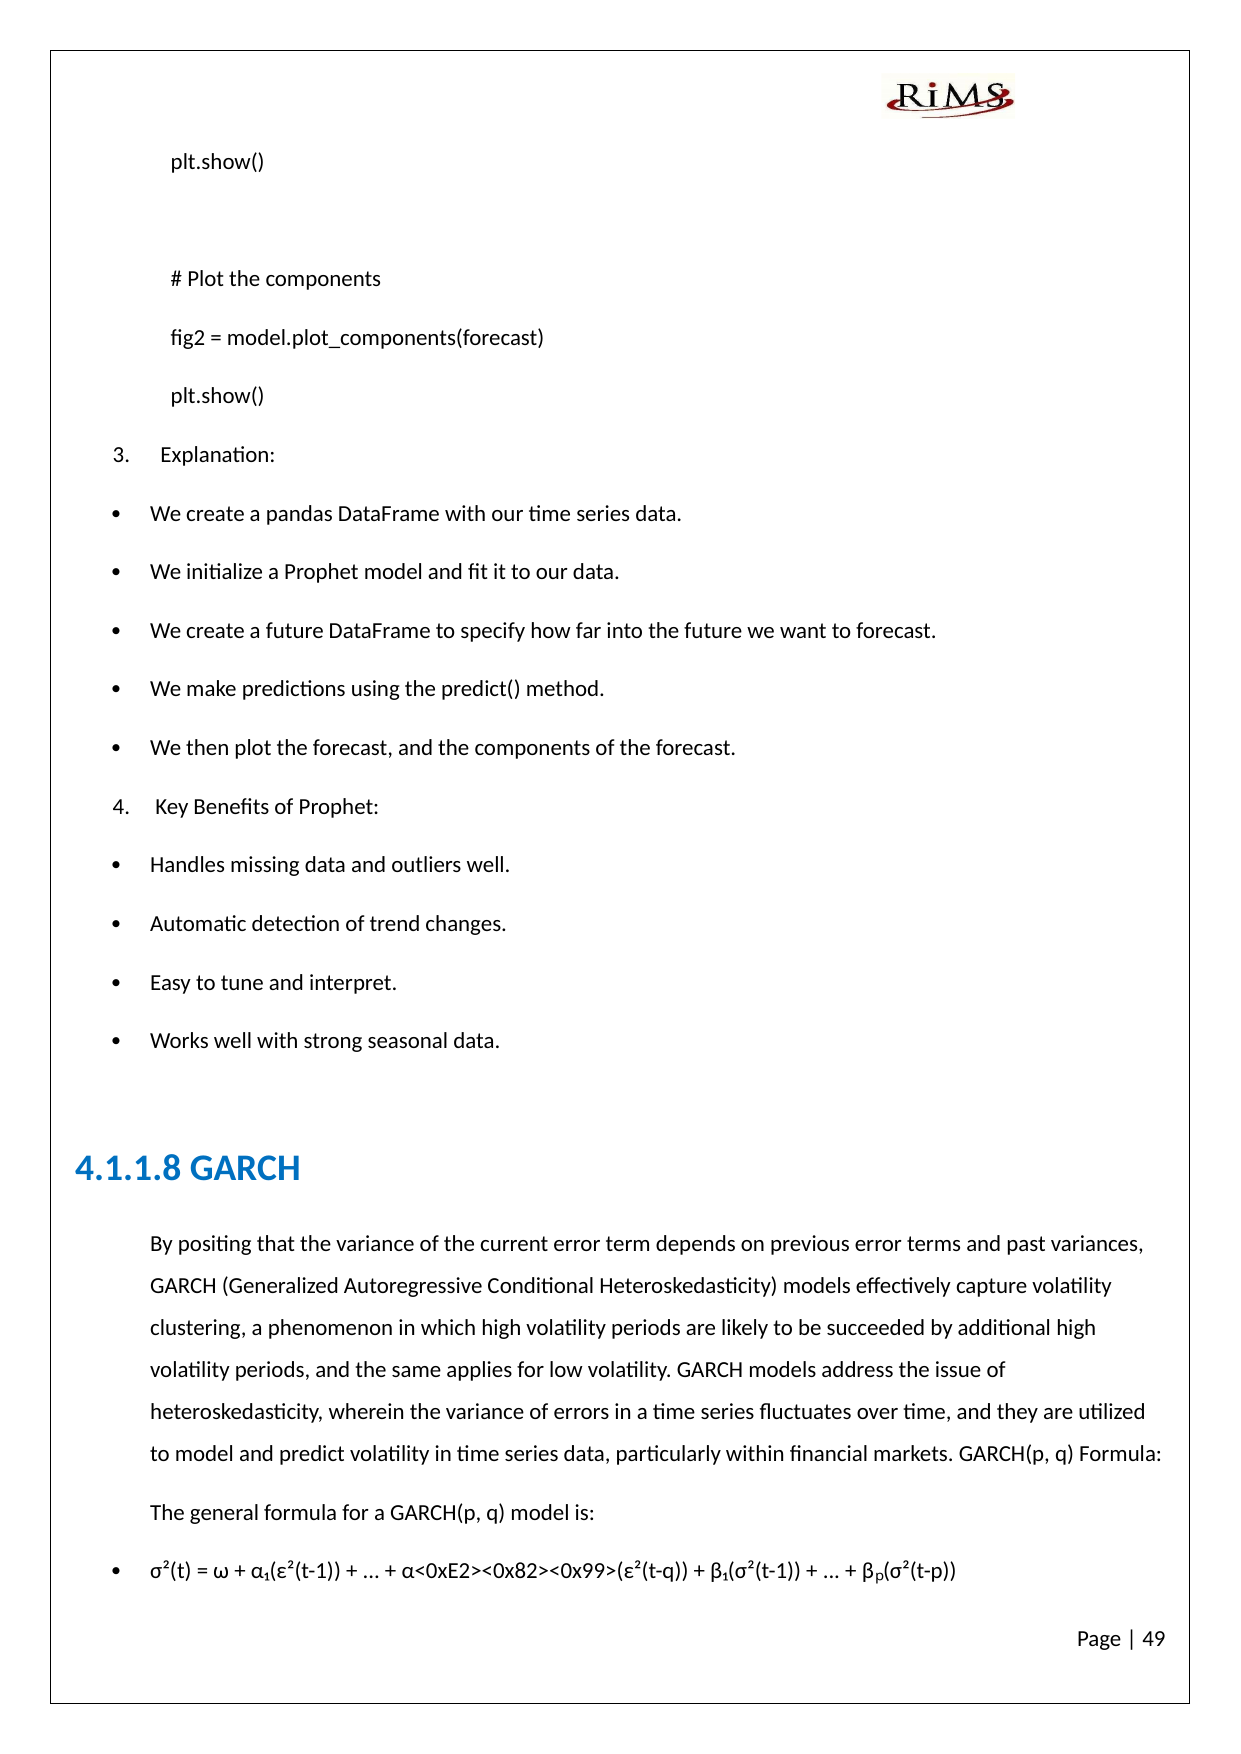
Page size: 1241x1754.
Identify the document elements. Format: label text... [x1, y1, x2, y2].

list Key Benefits of Prophet: [112, 792, 1165, 820]
list σ²(t) = ω + α₁(ε²(t-1)) + ... + α<0xE2><0x82><0x99>(ε²(t-q)) + β₁(σ²(t-1)) + ... + βₚ(σ²(t-p)) [112, 1556, 1165, 1584]
list We create a future DataFrame to specify how far into the future we want to forecast. [112, 616, 1165, 644]
list We make predictions using the predict() method. [112, 674, 1165, 703]
text The general formula for a GARCH(p, q) model is: [150, 1498, 1165, 1526]
list We then plot the forecast, and the components of the forecast. [112, 733, 1165, 761]
text # Plot the components [150, 264, 1165, 292]
list We initialize a Prophet model and fit it to our data. [112, 557, 1165, 585]
list Easy to tune and interpret. [112, 968, 1165, 996]
text plt.show() [150, 381, 1165, 409]
picture [881, 73, 1016, 119]
list Automatic detection of trend changes. [112, 909, 1165, 937]
text 4.1.1.8 GARCH [75, 1144, 1165, 1189]
list Handles missing data and outliers well. [112, 851, 1165, 878]
list Works well with strong seasonal data. [112, 1026, 1165, 1054]
text fig2 = model.plot_components(forecast) [150, 323, 1165, 351]
text plt.show() [150, 147, 1165, 175]
text By positing that the variance of the current error term depends on previous error terms and past variances, GARCH (Generalized Autoregressive Conditional Heteroskedasticity) models effectively capture volatility clustering, a phenomenon in which high volatility periods are likely to be succeeded by additional high volatility periods, and the same applies for low volatility. GARCH models address the issue of heteroskedasticity, wherein the variance of errors in a time series fluctuates over time, and they are utilized to model and predict volatility in time series data, particularly within financial markets. GARCH(p, q) Formula: [150, 1229, 1165, 1467]
list Explanation: [112, 440, 1165, 468]
list We create a pandas DataFrame with our time series data. [112, 499, 1165, 527]
